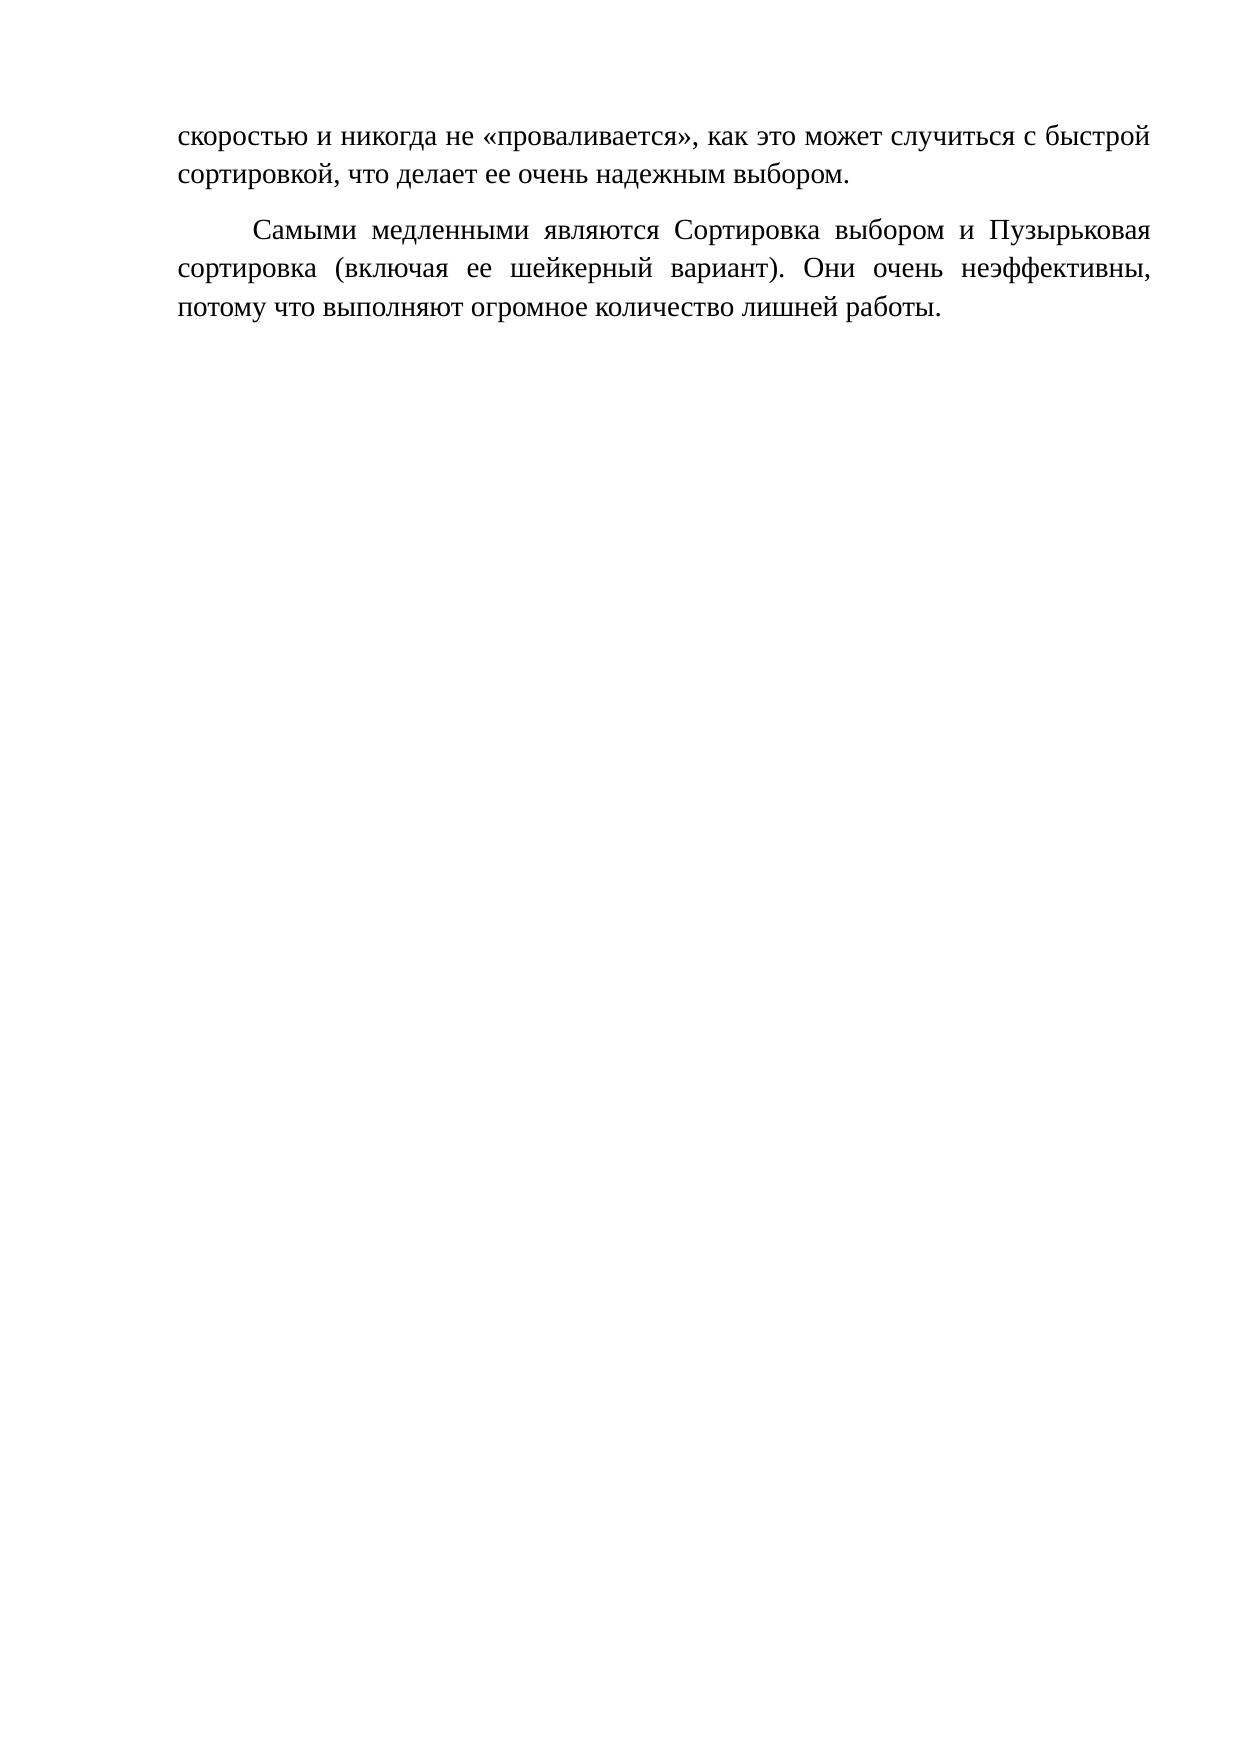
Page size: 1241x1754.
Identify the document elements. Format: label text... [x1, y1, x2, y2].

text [177, 118, 1152, 190]
text Самыми медленными являются Сортировка выбором и Пузырьковая сортировка (включая ее шейкерный вариант). Они очень неэффективны, потому что выполняют огромное количество лишней работы. [177, 212, 1152, 322]
